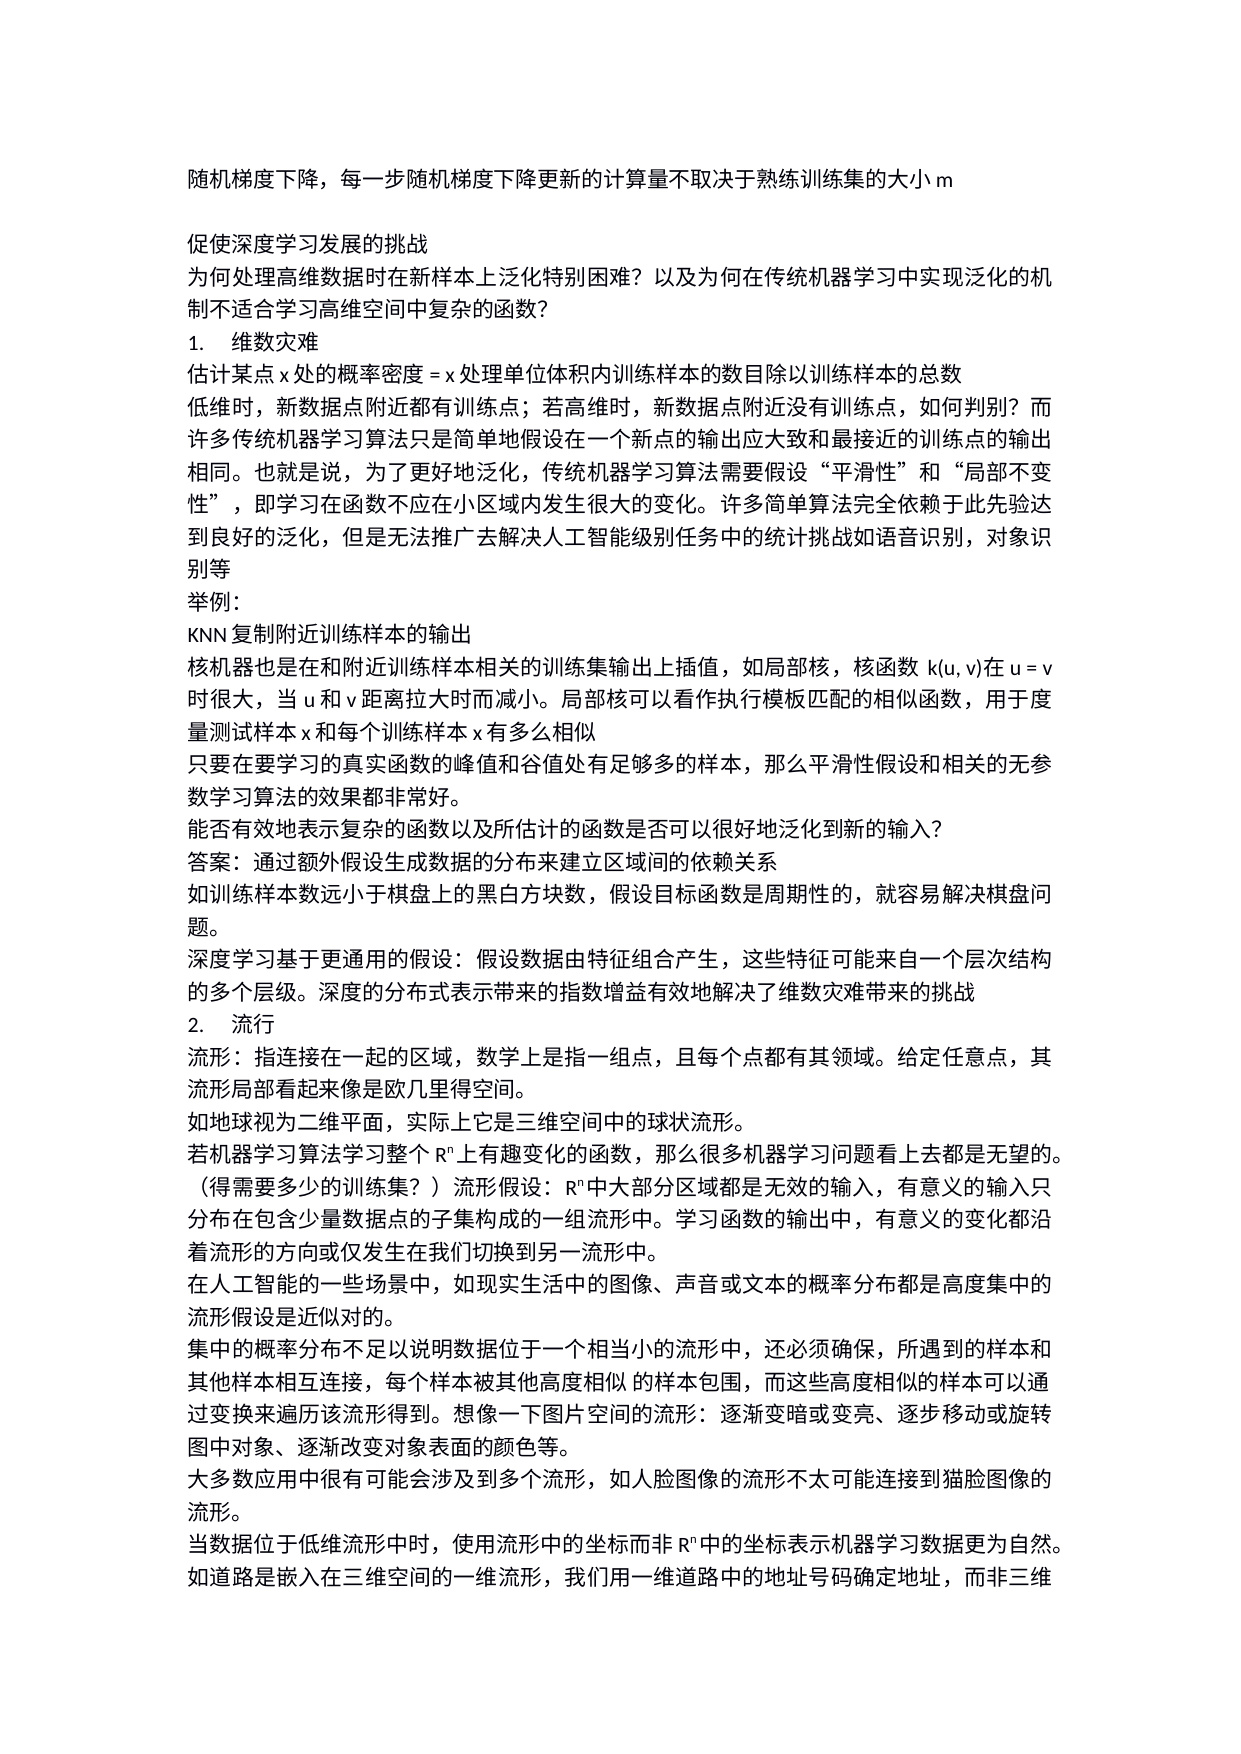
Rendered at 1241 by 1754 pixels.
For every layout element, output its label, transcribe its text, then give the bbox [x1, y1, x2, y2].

text 答案：通过额外假设生成数据的分布来建立区域间的依赖关系 [187, 844, 1053, 877]
text 核机器也是在和附近训练样本相关的训练集输出上插值，如局部核，核函数k(u, v)在u = v 时很大，当u和v距离拉大时而减小。局部核可以看作执行模板匹配的相似函数，用于度量测试样本x和每个训练样本x有多么相似 [187, 649, 1053, 747]
text 深度学习基于更通用的假设：假设数据由特征组合产生，这些特征可能来自一个层次结构的多个层级。深度的分布式表示带来的指数增益有效地解决了维数灾难带来的挑战 [187, 942, 1053, 1007]
text 举例： [187, 584, 1053, 617]
text 只要在要学习的真实函数的峰值和谷值处有足够多的样本，那么平滑性假设和相关的无参数学习算法的效果都非常好。 [187, 747, 1053, 812]
text 估计某点x处的概率密度 = x处理单位体积内训练样本的数目除以训练样本的总数 [187, 357, 1053, 389]
text KNN复制附近训练样本的输出 [187, 617, 1053, 649]
text 若机器学习算法学习整个Rn上有趣变化的函数，那么很多机器学习问题看上去都是无望的。（得需要多少的训练集？）流形假设：Rn中大部分区域都是无效的输入，有意义的输入只分布在包含少量数据点的子集构成的一组流形中。学习函数的输出中，有意义的变化都沿着流形的方向或仅发生在我们切换到另一流形中。 [187, 1137, 1053, 1267]
text 如训练样本数远小于棋盘上的黑白方块数，假设目标函数是周期性的，就容易解决棋盘问题。 [187, 877, 1053, 942]
text 大多数应用中很有可能会涉及到多个流形，如人脸图像的流形不太可能连接到猫脸图像的流形。 [187, 1462, 1053, 1527]
text 如地球视为二维平面，实际上它是三维空间中的球状流形。 [187, 1104, 1053, 1137]
text 集中的概率分布不足以说明数据位于一个相当小的流形中，还必须确保，所遇到的样本和其他样本相互连接，每个样本被其他高度相似 的样本包围，而这些高度相似的样本可以通过变换来遍历该流形得到。想像一下图片空间的流形：逐渐变暗或变亮、逐步移动或旋转图中对象、逐渐改变对象表面的颜色等。 [187, 1332, 1053, 1462]
text 流形：指连接在一起的区域，数学上是指一组点，且每个点都有其领域。给定任意点，其流形局部看起来像是欧几里得空间。 [187, 1039, 1053, 1104]
list 流行 [187, 1007, 1053, 1039]
list 维数灾难 [187, 324, 1053, 357]
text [187, 162, 1053, 194]
text 在人工智能的一些场景中，如现实生活中的图像、声音或文本的概率分布都是高度集中的，流形假设是近似对的。 [187, 1267, 1053, 1332]
text 为何处理高维数据时在新样本上泛化特别困难？以及为何在传统机器学习中实现泛化的机制不适合学习高维空间中复杂的函数？ [187, 259, 1053, 324]
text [187, 1527, 1053, 1592]
text 促使深度学习发展的挑战 [187, 227, 1053, 259]
text 能否有效地表示复杂的函数以及所估计的函数是否可以很好地泛化到新的输入？ [187, 812, 1053, 844]
text 低维时，新数据点附近都有训练点；若高维时，新数据点附近没有训练点，如何判别？而许多传统机器学习算法只是简单地假设在一个新点的输出应大致和最接近的训练点的输出相同。也就是说，为了更好地泛化，传统机器学习算法需要假设“平滑性”和“局部不变性”，即学习在函数不应在小区域内发生很大的变化。许多简单算法完全依赖于此先验达到良好的泛化，但是无法推广去解决人工智能级别任务中的统计挑战如语音识别，对象识别等 [187, 389, 1053, 584]
